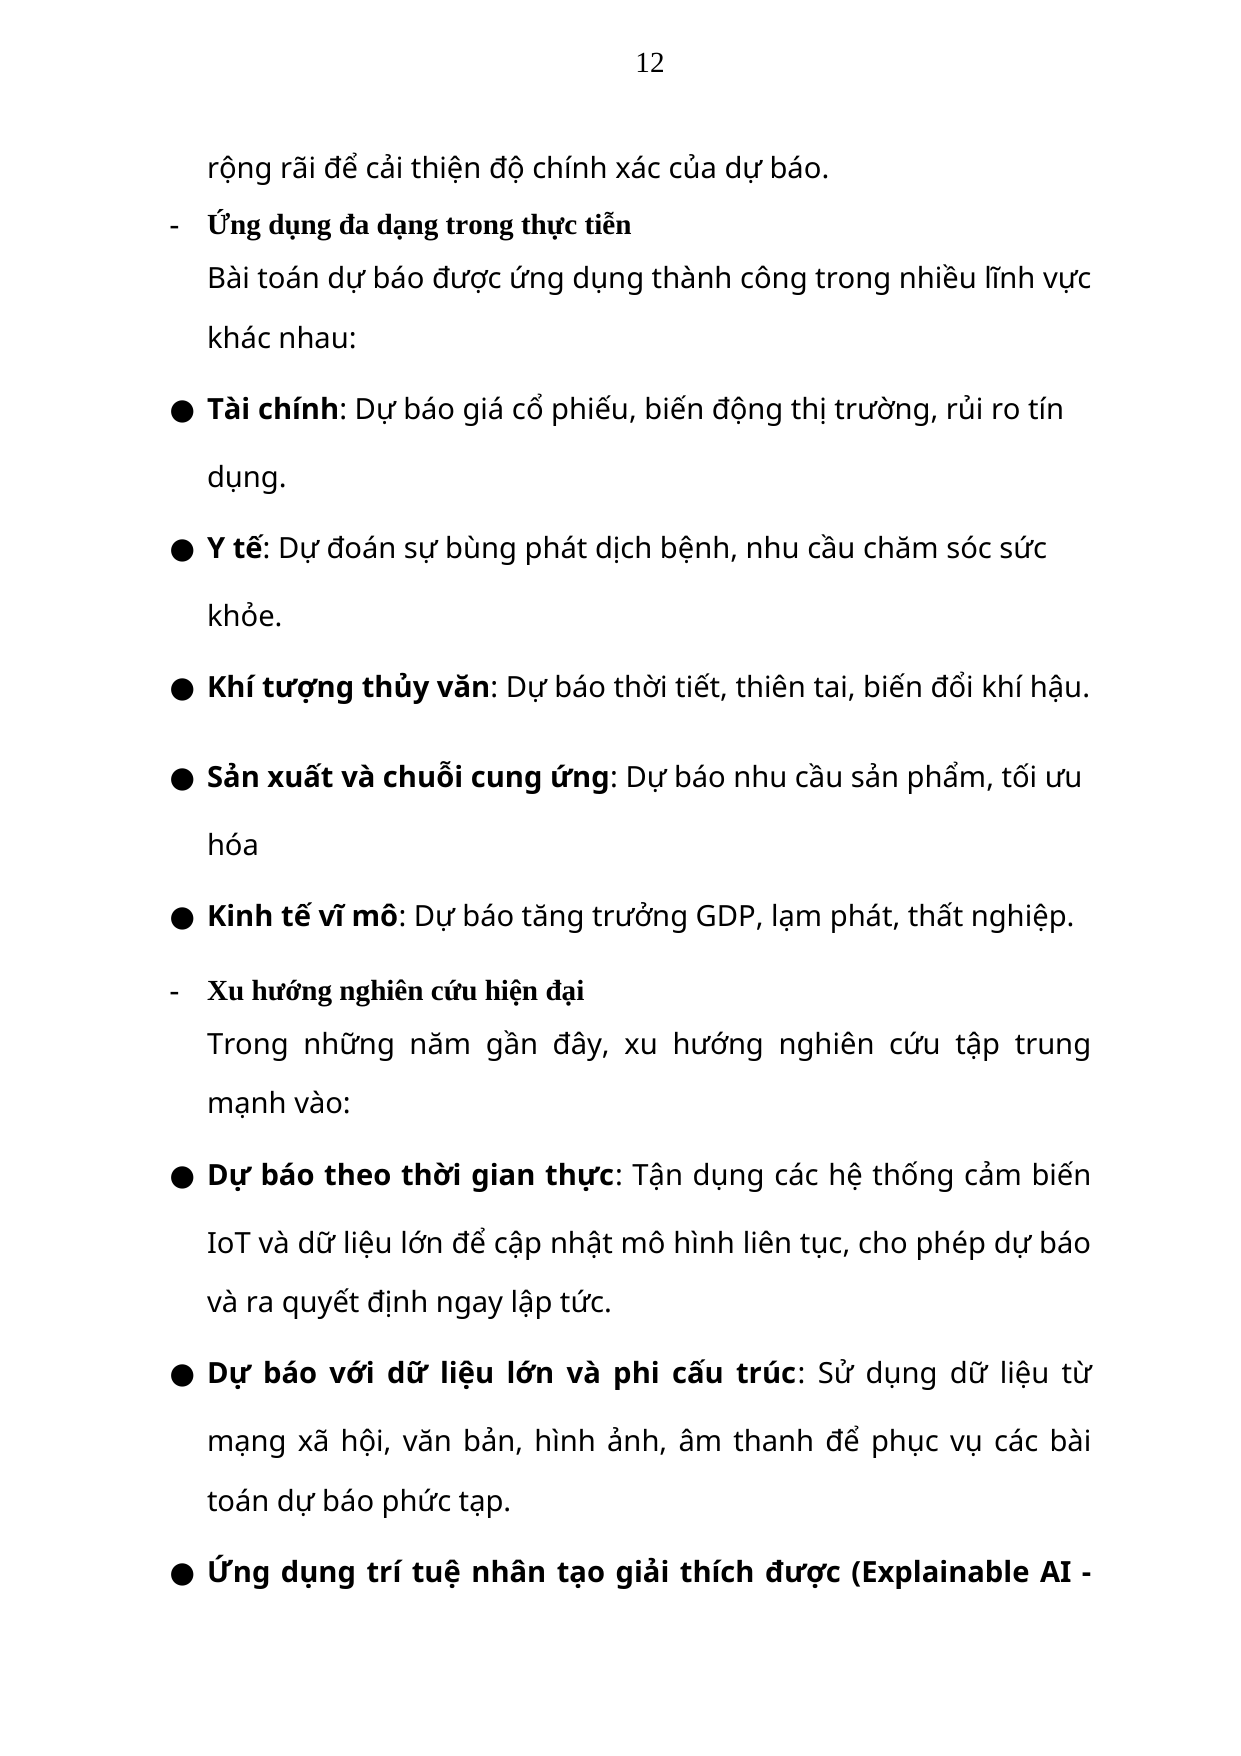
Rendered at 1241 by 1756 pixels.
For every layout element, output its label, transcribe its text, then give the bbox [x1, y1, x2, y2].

list Sản xuất và chuỗi cung ứng: Dự báo nhu cầu sản phẩm, tối ưu hóa [169, 744, 1092, 863]
list Khí tượng thủy văn: Dự báo thời tiết, thiên tai, biến đổi khí hậu. [169, 654, 1092, 714]
list Y tế: Dự đoán sự bùng phát dịch bệnh, nhu cầu chăm sóc sức khỏe. [169, 516, 1092, 635]
list Dự báo theo thời gian thực: Tận dụng các hệ thống cảm biến IoT và dữ liệu lớn để cập nhật mô hình liên tục, cho phép dự báo và ra quyết định ngay lập tức. [169, 1142, 1092, 1321]
list Ứng dụng đa dạng trong thực tiễn [169, 207, 1092, 241]
list Dự báo với dữ liệu lớn và phi cấu trúc: Sử dụng dữ liệu từ mạng xã hội, văn bản, hình ảnh, âm thanh để phục vụ các bài toán dự báo phức tạp. [169, 1341, 1092, 1519]
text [207, 148, 1092, 187]
list Xu hướng nghiên cứu hiện đại [169, 973, 1092, 1007]
text Trong những năm gần đây, xu hướng nghiên cứu tập trung mạnh vào: [207, 1023, 1092, 1122]
text Bài toán dự báo được ứng dụng thành công trong nhiều lĩnh vực khác nhau: [207, 257, 1092, 357]
list Kinh tế vĩ mô: Dự báo tăng trưởng GDP, lạm phát, thất nghiệp. [169, 883, 1092, 943]
list Tài chính: Dự báo giá cổ phiếu, biến động thị trường, rủi ro tín dụng. [169, 376, 1092, 496]
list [169, 1539, 1092, 1599]
